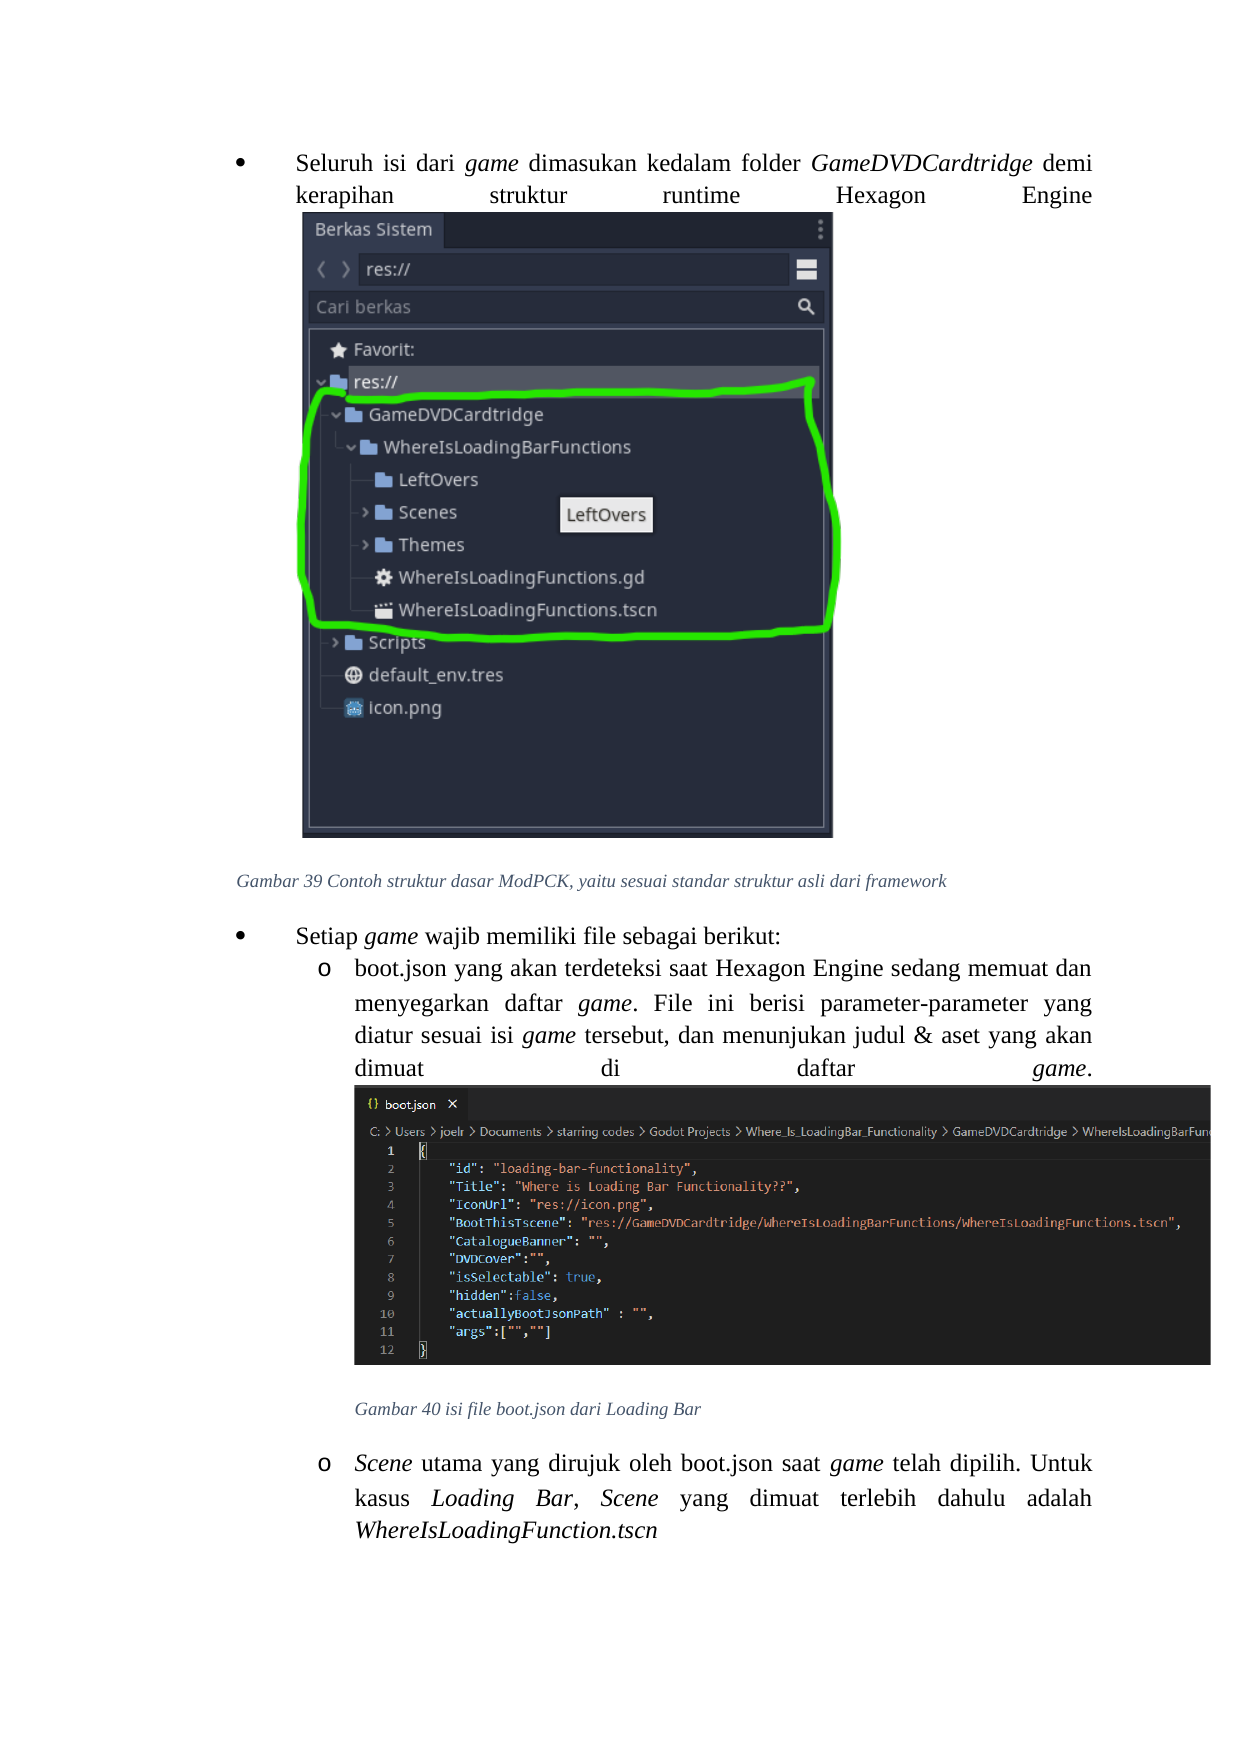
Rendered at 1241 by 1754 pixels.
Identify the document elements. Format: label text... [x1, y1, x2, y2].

list Scene utama yang dirujuk oleh boot.json saat game telah dipilih. Untuk kasus Loading Bar, Scene yang dimuat terlebih dahulu adalah WhereIsLoadingFunction.tscn [317, 1448, 1092, 1544]
picture [295, 212, 842, 838]
list Setiap game wajib memiliki file sebagai berikut: [236, 921, 1092, 950]
text Gambar 40 isi file boot.json dari Loading Bar [354, 1397, 1092, 1419]
text Gambar 39 Contoh struktur dasar ModPCK, yaitu sesuai standar struktur asli dari framework [236, 870, 1092, 892]
picture [354, 1085, 1211, 1365]
